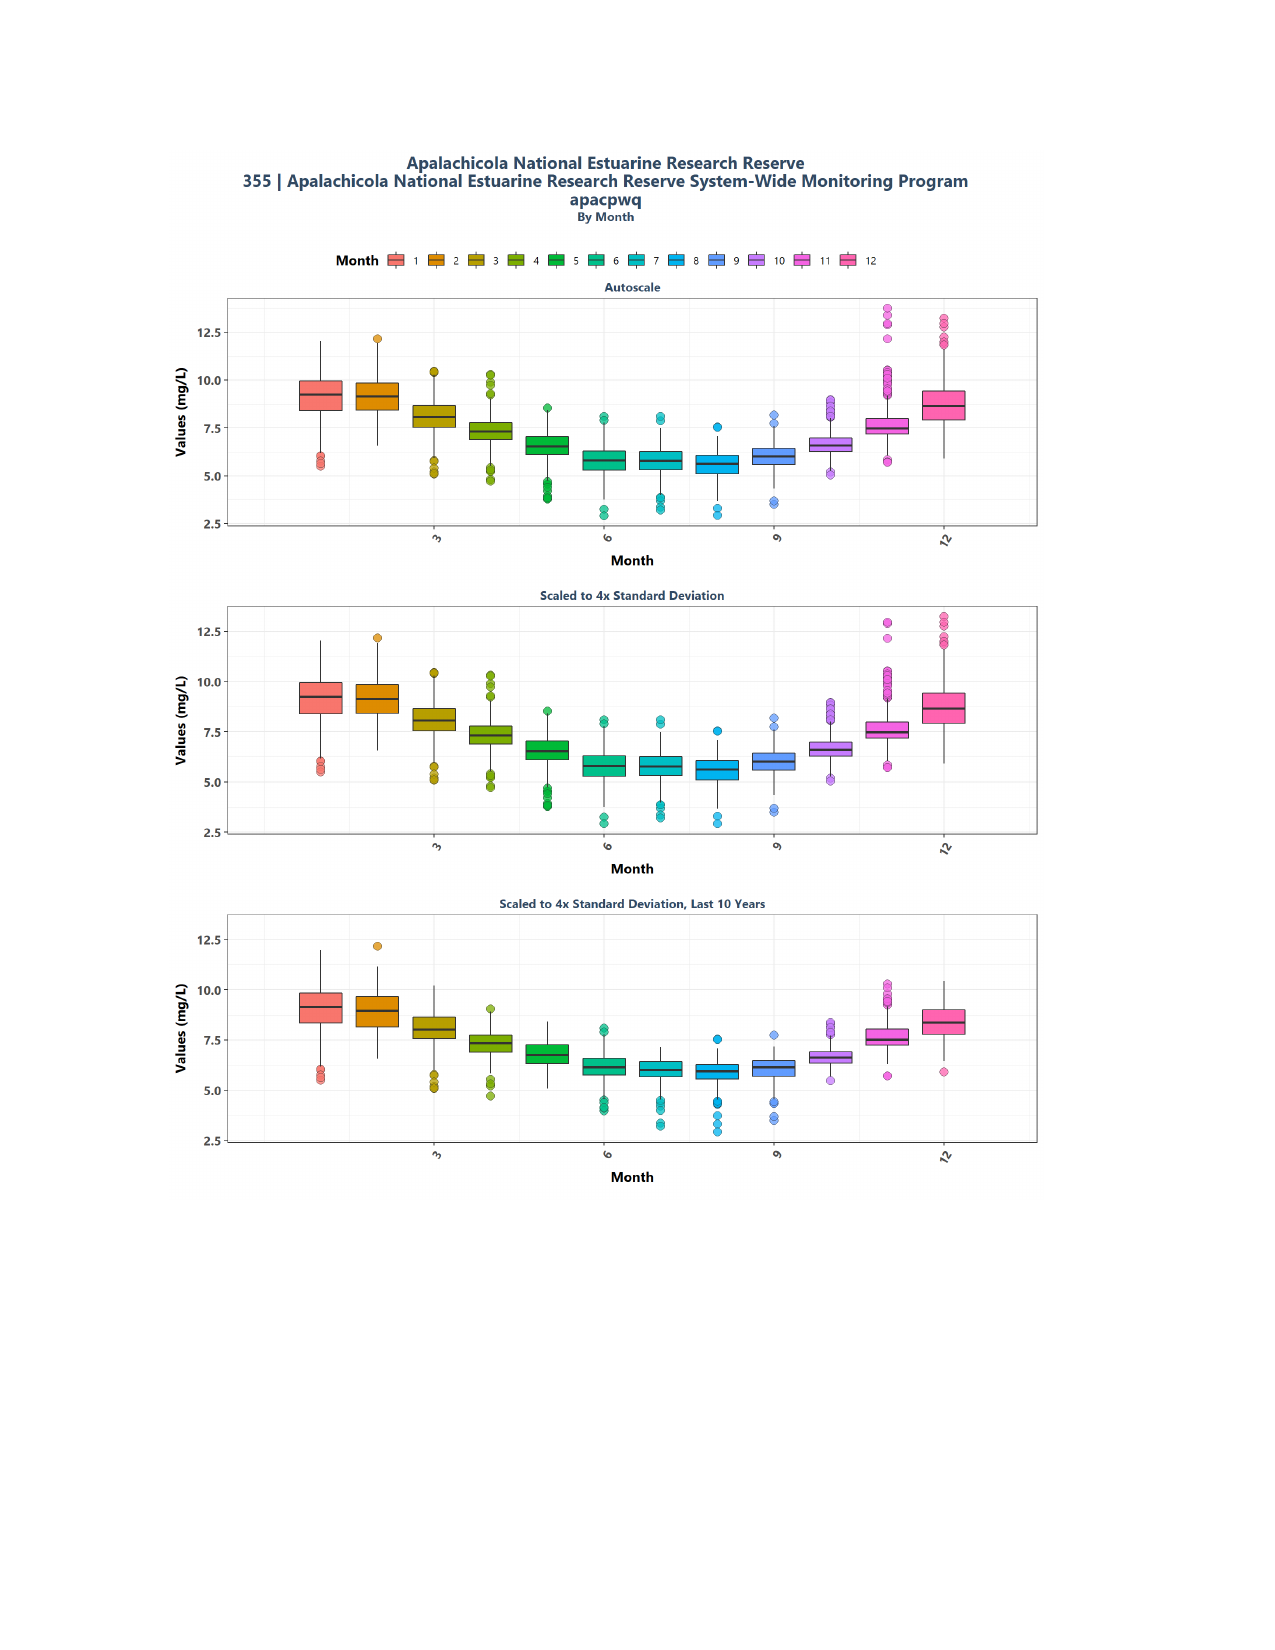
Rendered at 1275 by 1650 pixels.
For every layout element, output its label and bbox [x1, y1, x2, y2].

picture [168, 150, 1044, 1200]
